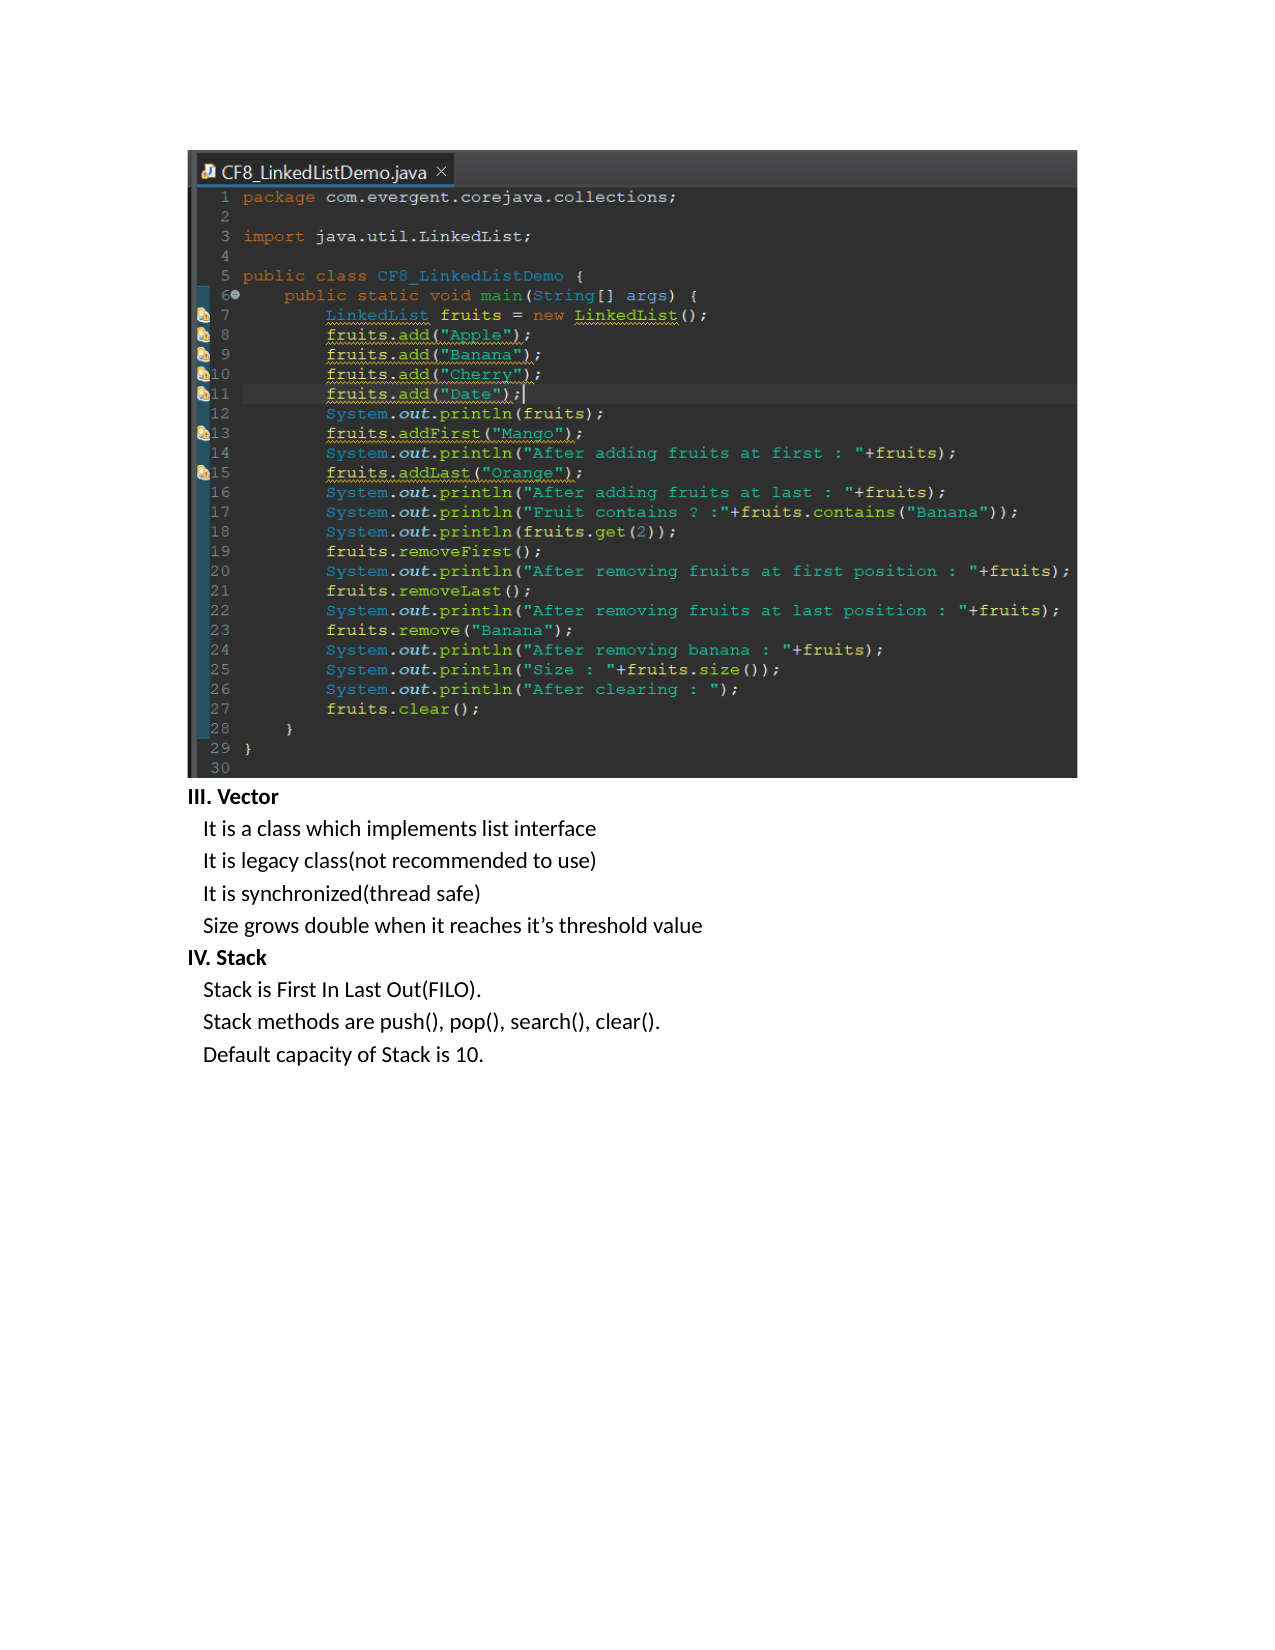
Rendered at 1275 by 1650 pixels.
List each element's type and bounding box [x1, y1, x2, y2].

list [187, 150, 1087, 1068]
picture [187, 150, 1078, 778]
